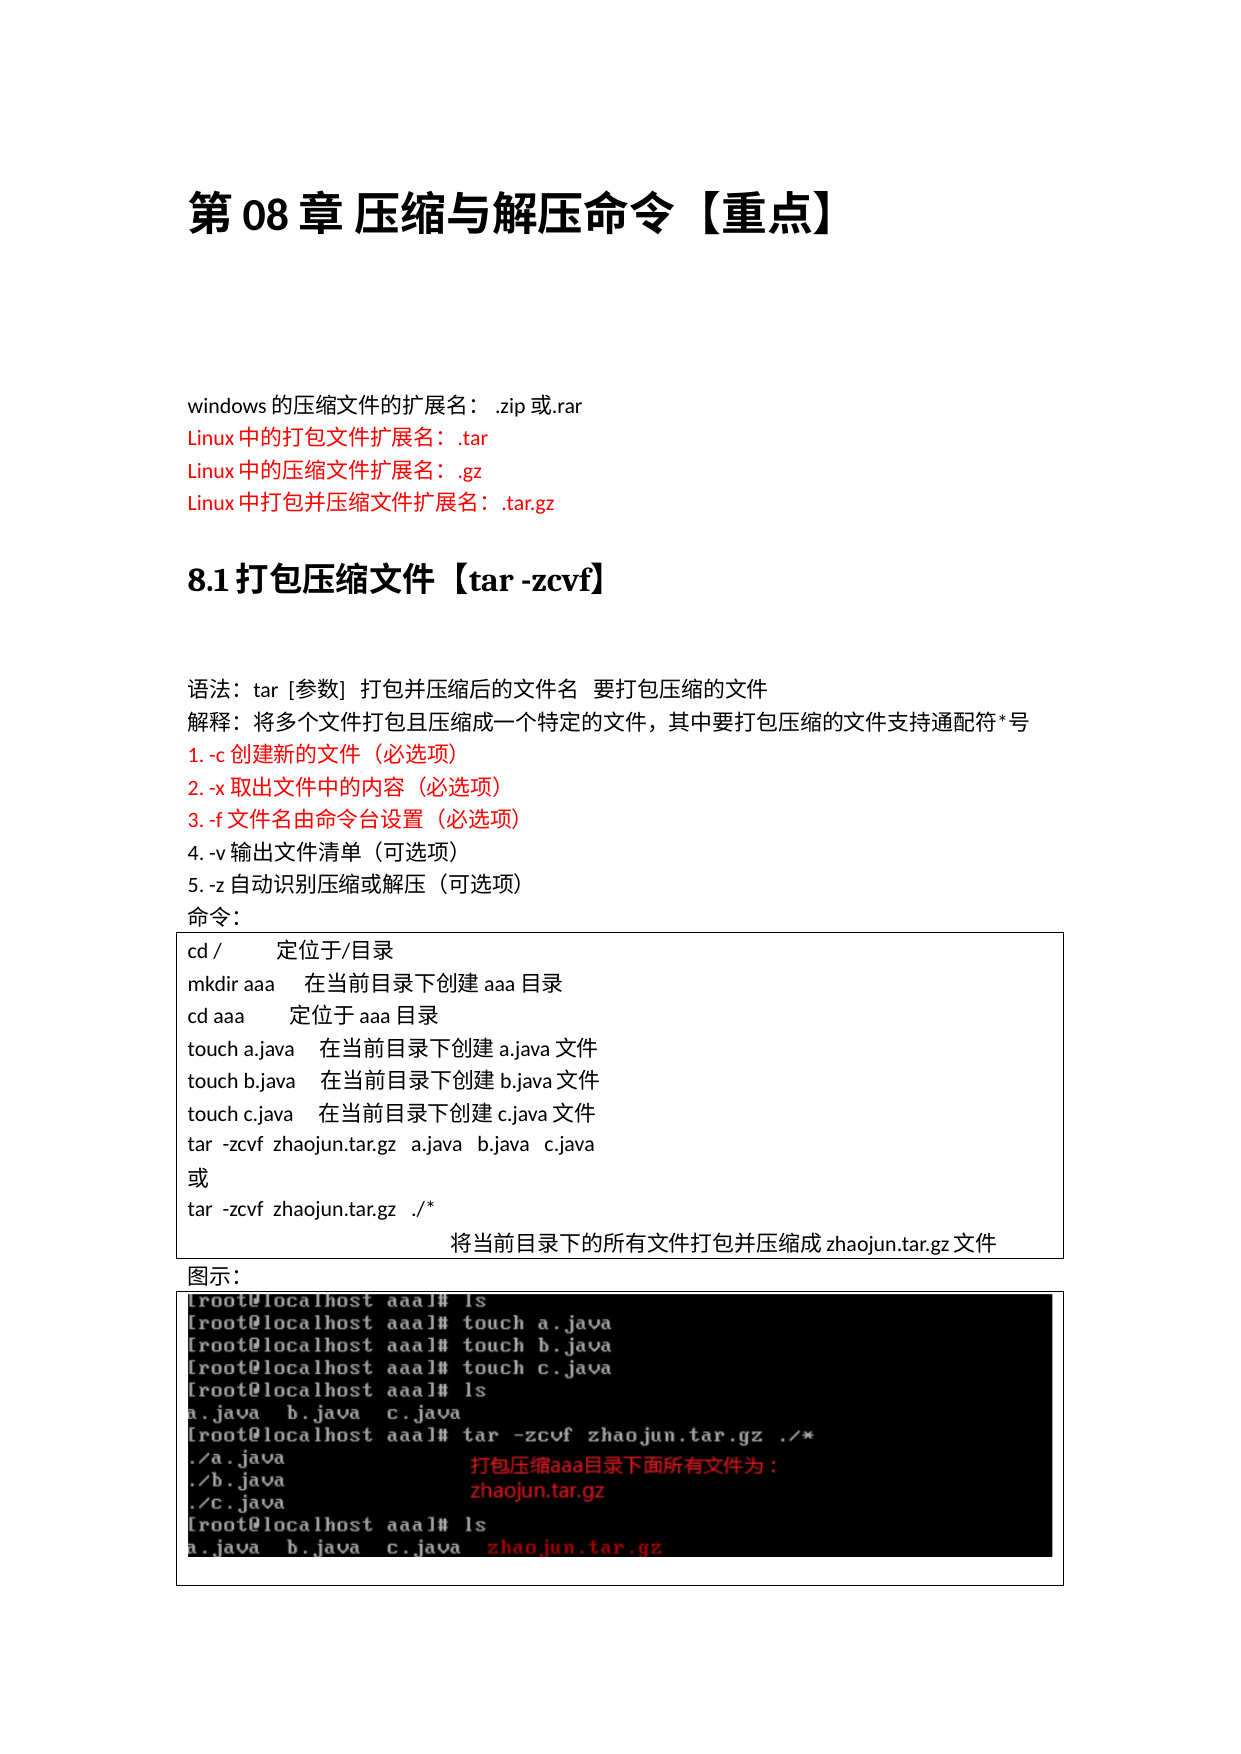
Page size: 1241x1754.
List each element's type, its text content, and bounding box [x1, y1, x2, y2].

table_header [177, 1292, 1063, 1585]
text 语法：tar [参数] 打包并压缩后的文件名 要打包压缩的文件 [187, 672, 1053, 704]
text 1. -c 创建新的文件（必选项） [187, 737, 1053, 769]
text 2. -x 取出文件中的内容（必选项） [187, 769, 1053, 802]
text 图示： [187, 1259, 1053, 1291]
text 命令： [187, 899, 1053, 932]
table_header cd / 定位于/目录 mkdir aaa 在当前目录下创建aaa目录 cd aaa 定位于aaa目录 touch a.java 在当前目录下创建a.java文件 touch b.java 在当前目录下创建b.java文件 touch c.java 在当前目录下创建c.java文件 tar -zcvf zhaojun.tar.gz a.java b.java c.java 或 tar -zcvf zhaojun.tar.gz ./* 将当前目录下的所有文件打包并压缩成zhaojun.tar.gz文件 [177, 933, 1063, 1258]
subtitle 8.1打包压缩文件【tar -zcvf】 [187, 544, 1053, 609]
text Linux中打包并压缩文件扩展名：.tar.gz [187, 485, 1053, 517]
picture [187, 1292, 1053, 1557]
subtitle 第08章 压缩与解压命令【重点】 [187, 162, 1053, 259]
text 4. -v 输出文件清单（可选项） [187, 834, 1053, 867]
text windows的压缩文件的扩展名： .zip或.rar [187, 387, 1053, 420]
text 解释：将多个文件打包且压缩成一个特定的文件，其中要打包压缩的文件支持通配符*号 [187, 704, 1053, 737]
text Linux中的打包文件扩展名：.tar [187, 420, 1053, 452]
text 5. -z 自动识别压缩或解压（可选项） [187, 867, 1053, 899]
text Linux中的压缩文件扩展名：.gz [187, 452, 1053, 485]
text 3. -f 文件名由命令台设置（必选项） [187, 802, 1053, 834]
